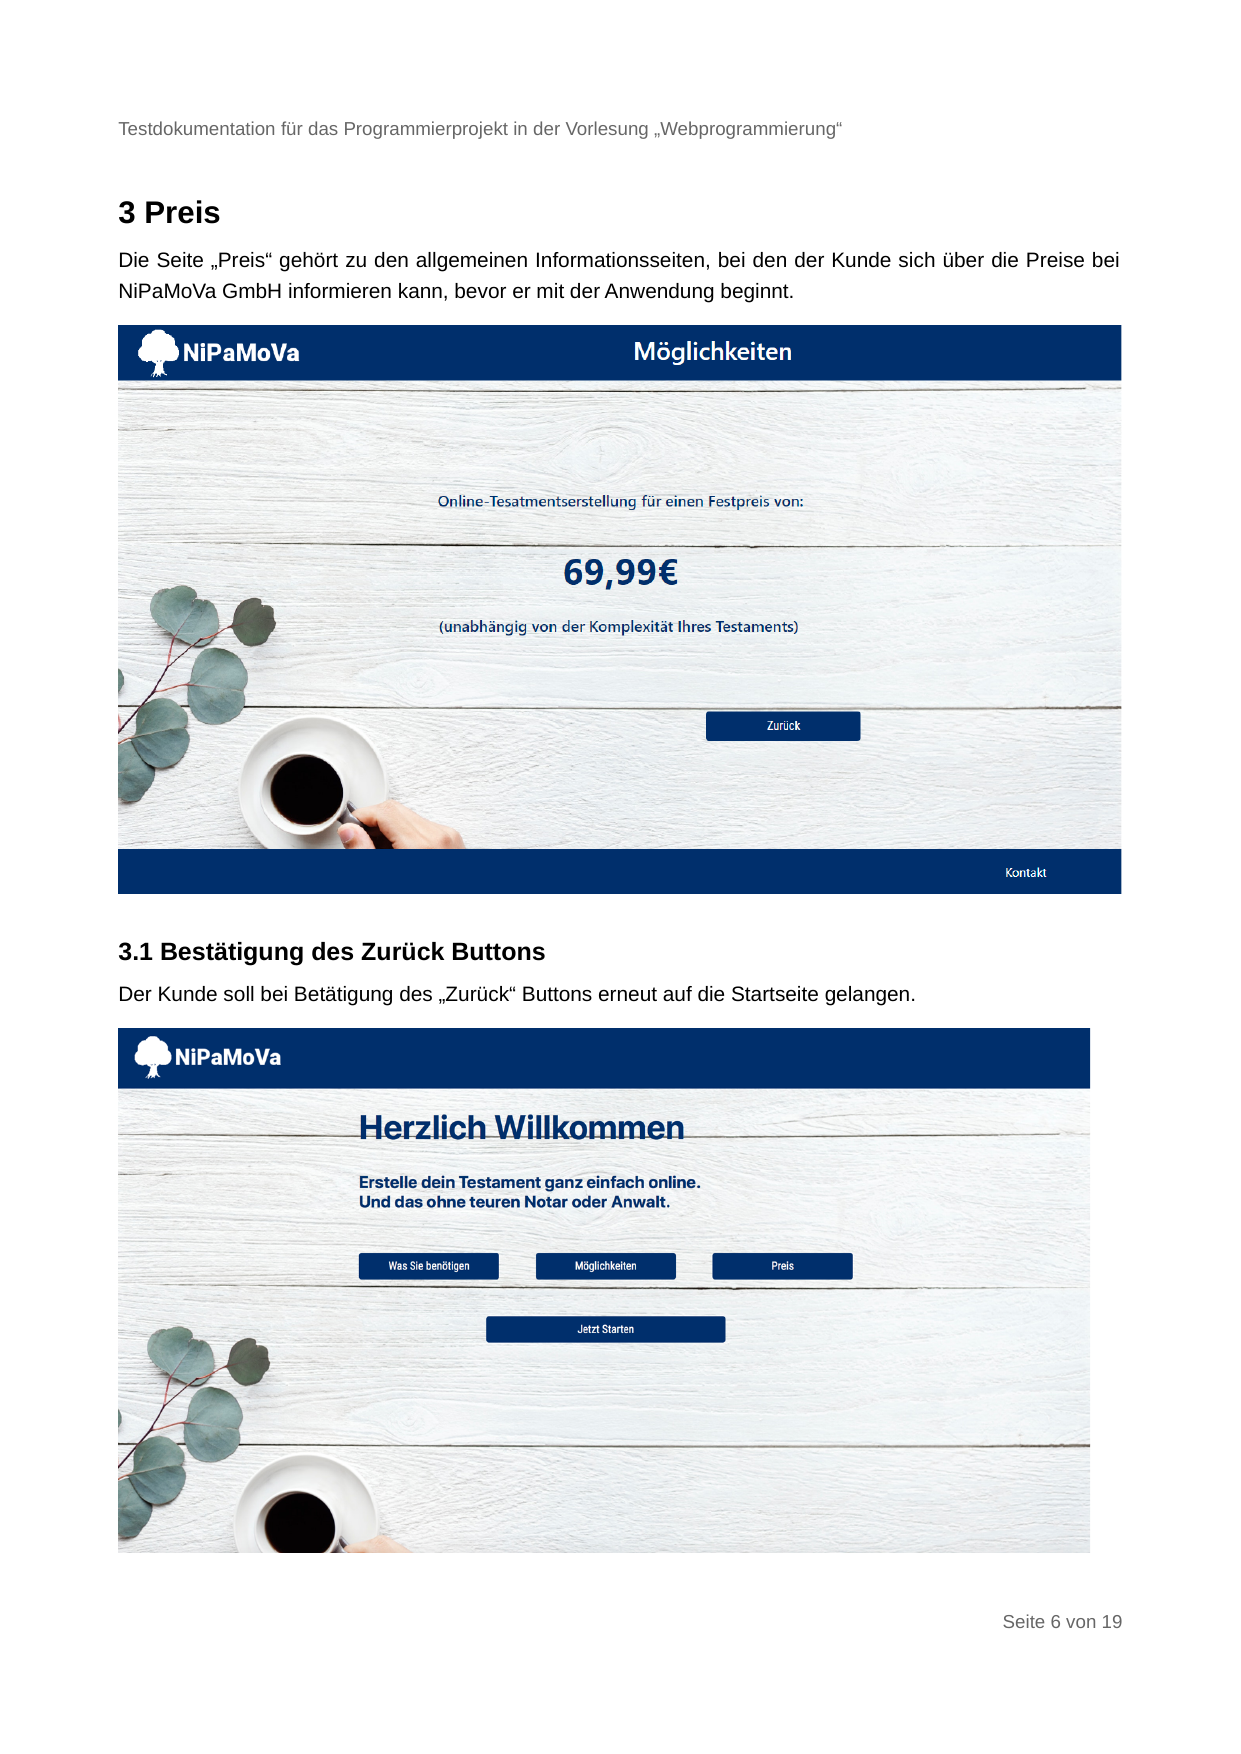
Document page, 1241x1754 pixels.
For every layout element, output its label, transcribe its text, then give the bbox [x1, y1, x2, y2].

subtitle Preis [118, 194, 1122, 230]
text Der Kunde soll bei Betätigung des „Zurück“ Buttons erneut auf die Startseite gelangen. [118, 982, 1122, 1006]
text Die Seite „Preis“ gehört zu den allgemeinen Informationsseiten, bei den der Kunde sich über die Preise bei NiPaMoVa GmbH informieren kann, bevor er mit der Anwendung beginnt. [118, 248, 1122, 303]
picture [118, 1028, 1091, 1553]
picture [118, 325, 1122, 894]
subtitle Bestätigung des Zurück Buttons [118, 937, 1122, 965]
